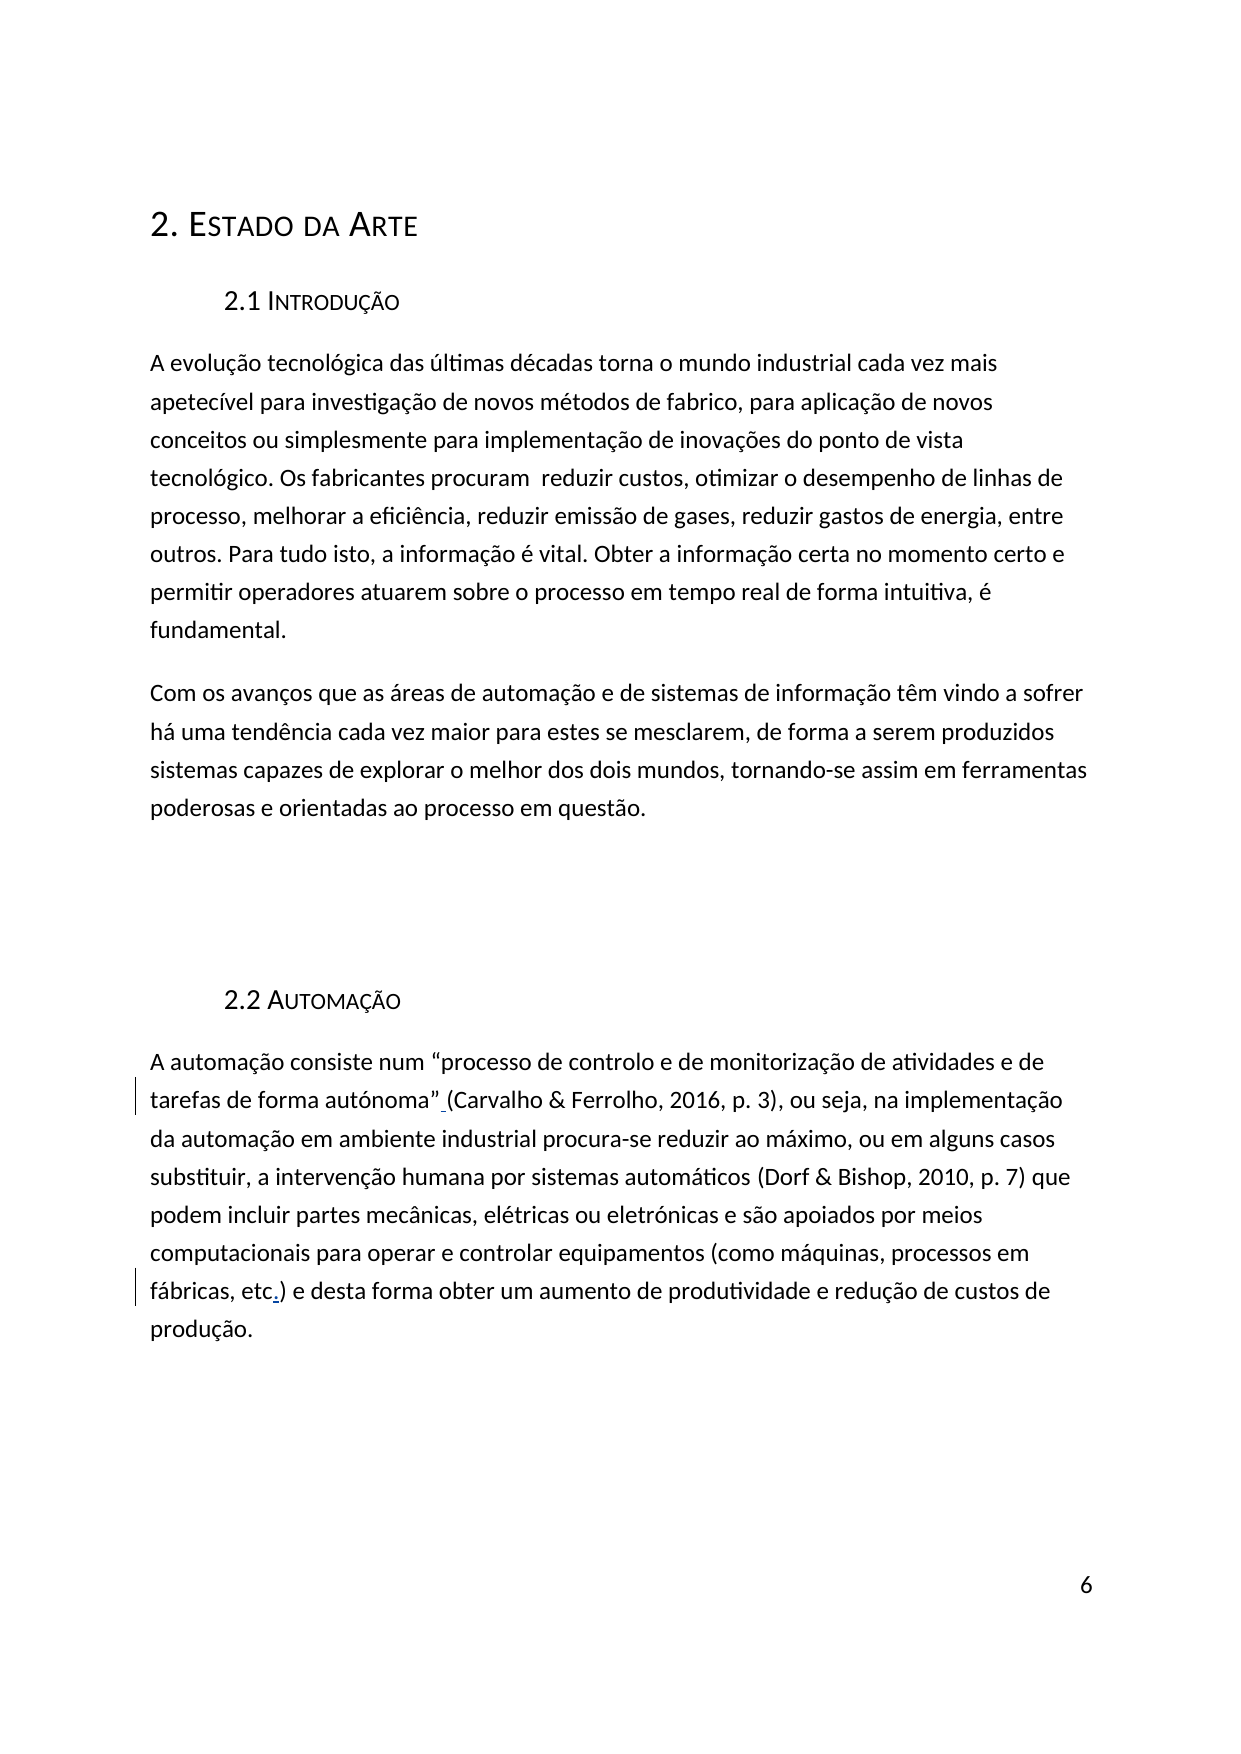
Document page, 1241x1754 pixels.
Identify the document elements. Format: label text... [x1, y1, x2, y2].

text Com os avanços que as áreas de automação e de sistemas de informação têm vindo a sofrer há uma tendência cada vez maior para estes se mesclarem, de forma a serem produzidos sistemas capazes de explorar o melhor dos dois mundos, tornando-se assim em ferramentas poderosas e orientadas ao processo em questão. [150, 677, 1092, 822]
subtitle 2.2 Automação [150, 981, 1092, 1017]
text A automação consiste num “processo de controlo e de monitorização de atividades e de tarefas de forma autónoma”(Carvalho & Ferrolho, 2016, p. 3), ou seja, na implementação da automação em ambiente industrial procura-se reduzir ao máximo, ou em alguns casos substituir, a intervenção humana por sistemas automáticos (Dorf & Bishop, 2010, p. 7) que podem incluir partes mecânicas, elétricas ou eletrónicas e são apoiados por meios computacionais para operar e controlar equipamentos (como máquinas, processos em fábricas, etc) e desta forma obter um aumento de produtividade e redução de custos de produção. [150, 1046, 1092, 1344]
subtitle 2. Estado da Arte [150, 200, 1092, 246]
subtitle 2.1 Introdução [150, 282, 1092, 318]
text A evolução tecnológica das últimas décadas torna o mundo industrial cada vez mais apetecível para investigação de novos métodos de fabrico, para aplicação de novos conceitos ou simplesmente para implementação de inovações do ponto de vista tecnológico. Os fabricantes procuram reduzir custos, otimizar o desempenho de linhas de processo, melhorar a eficiência, reduzir emissão de gases, reduzir gastos de energia, entre outros. Para tudo isto, a informação é vital. Obter a informação certa no momento certo e permitir operadores atuarem sobre o processo em tempo real de forma intuitiva, é fundamental. [150, 347, 1092, 645]
